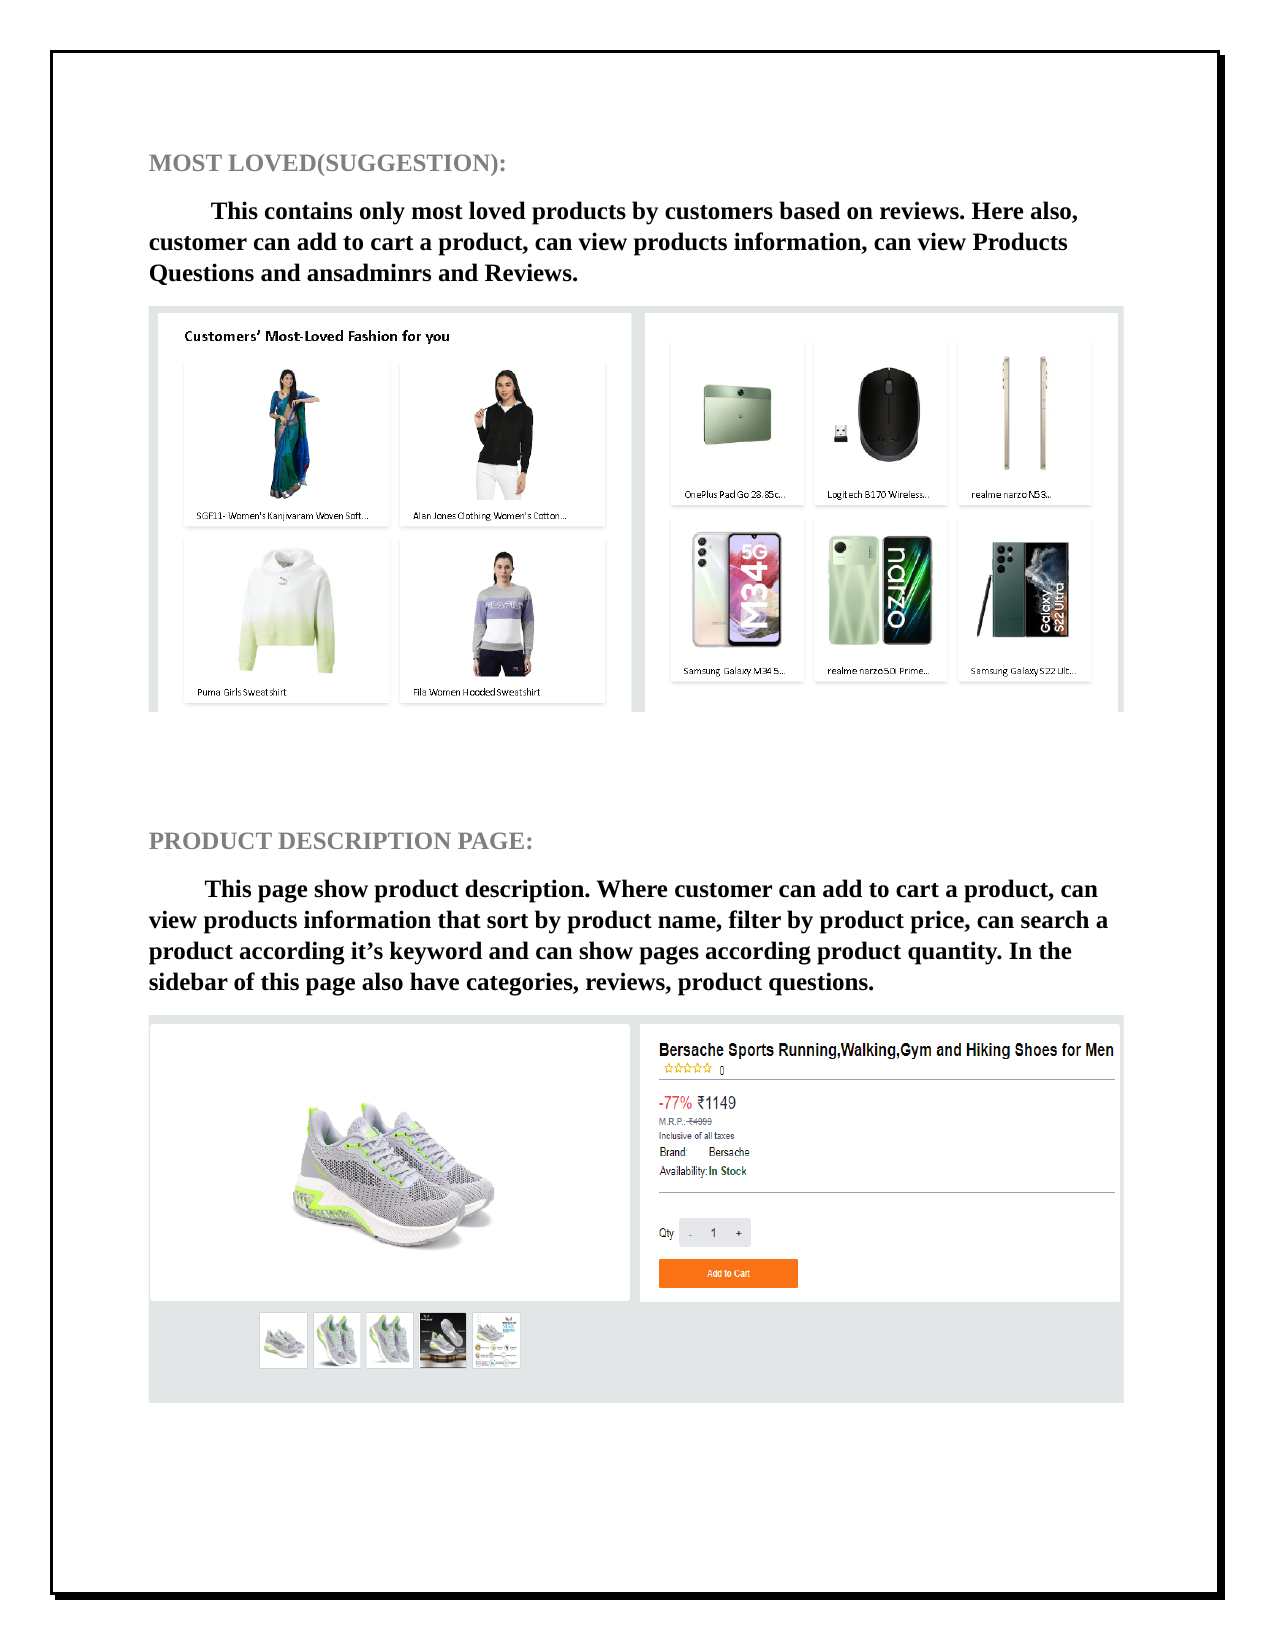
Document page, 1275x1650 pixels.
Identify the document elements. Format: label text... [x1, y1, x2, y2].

text PRODUCT DESCRIPTION PAGE: [148, 826, 1122, 855]
picture [148, 306, 1124, 712]
text MOST LOVED(SUGGESTION): [148, 148, 1122, 177]
picture [148, 1015, 1124, 1403]
text This contains only most loved products by customers based on reviews. Here also, customer can add to cart a product, can view products information, can view Products Questions and ansadminrs and Reviews. [148, 196, 1122, 287]
text This page show product description. Where customer can add to cart a product, can view products information that sort by product name, filter by product price, can search a product according it’s keyword and can show pages according product quantity. In the sidebar of this page also have categories, reviews, product questions. [148, 874, 1122, 996]
